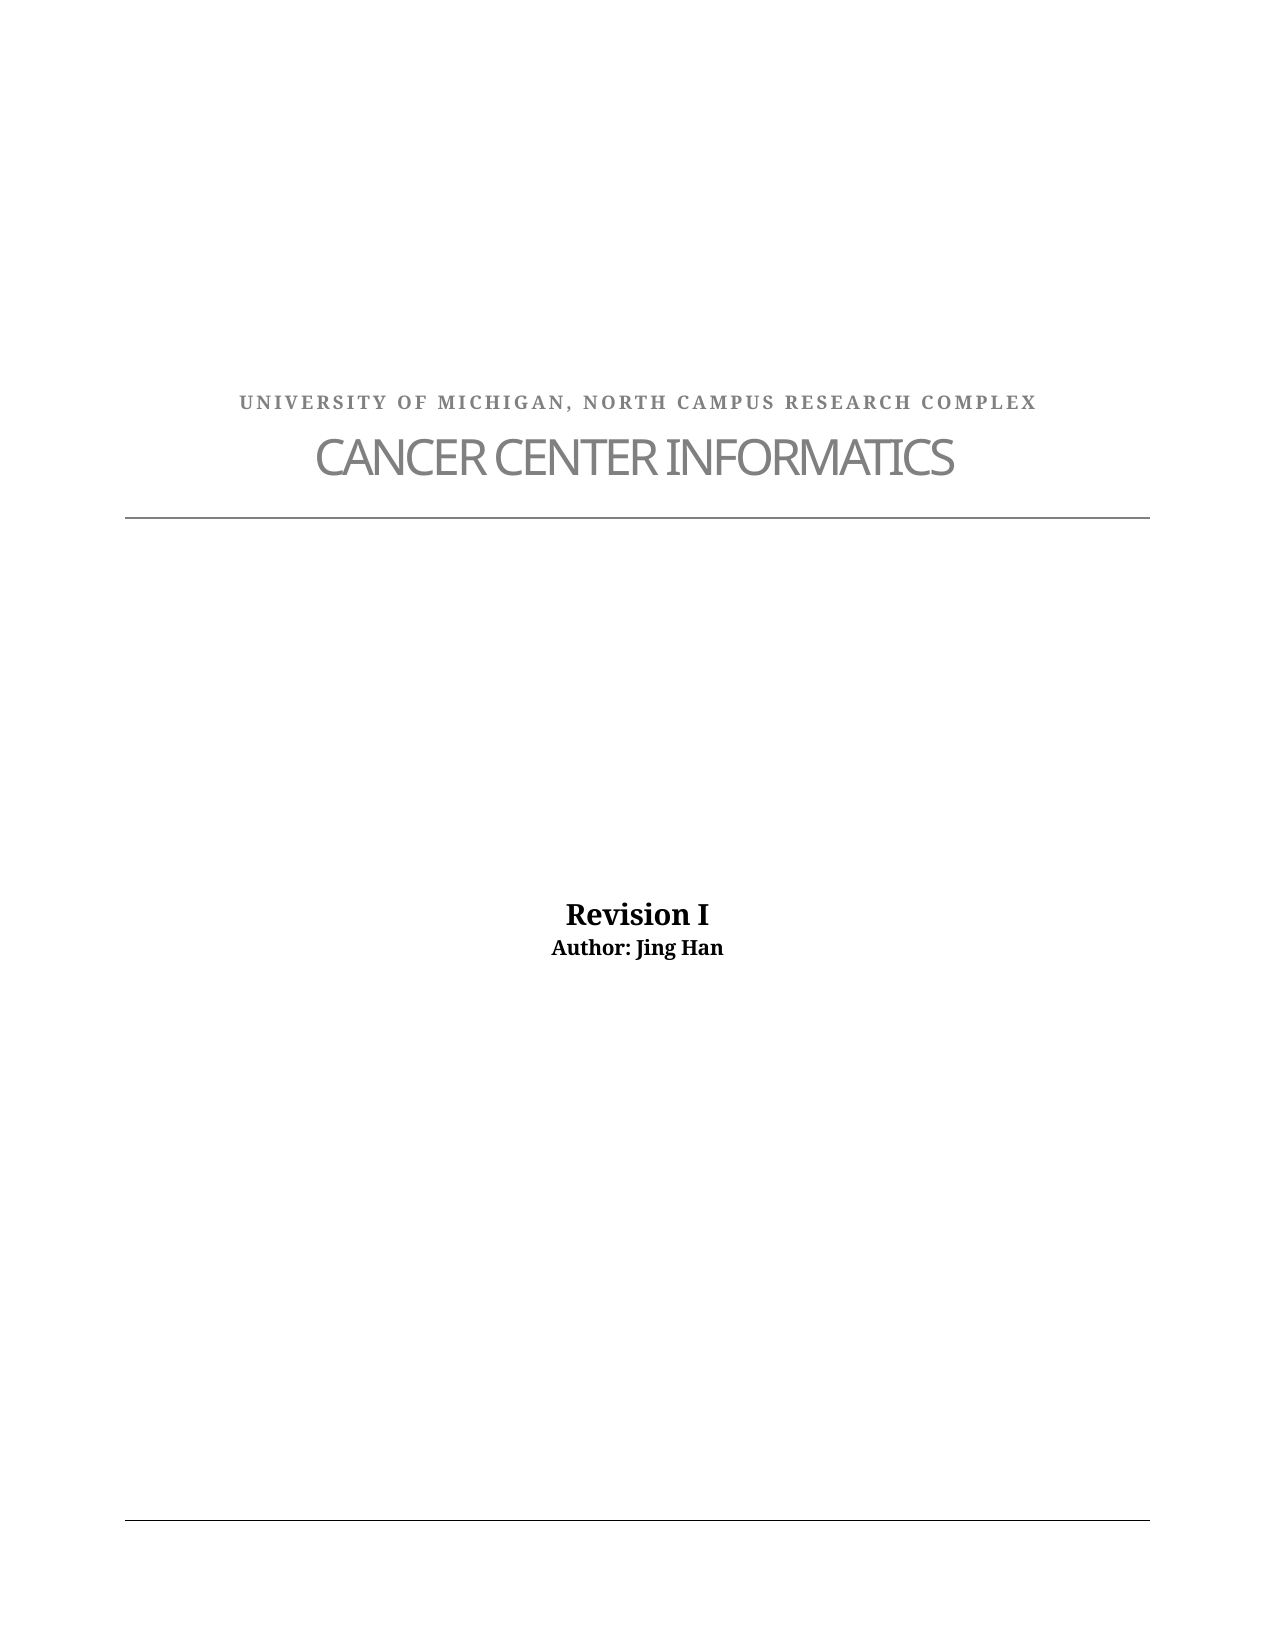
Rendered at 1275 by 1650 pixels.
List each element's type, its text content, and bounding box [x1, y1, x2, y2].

text Author: Jing Han [125, 933, 1150, 962]
title CANCER CENTER INFORMATICS [125, 426, 1150, 517]
text Revision I [125, 894, 1150, 933]
subtitle University of michigan, nORTH cAMPUS rESEARCH cOMPLEX [125, 389, 1150, 415]
